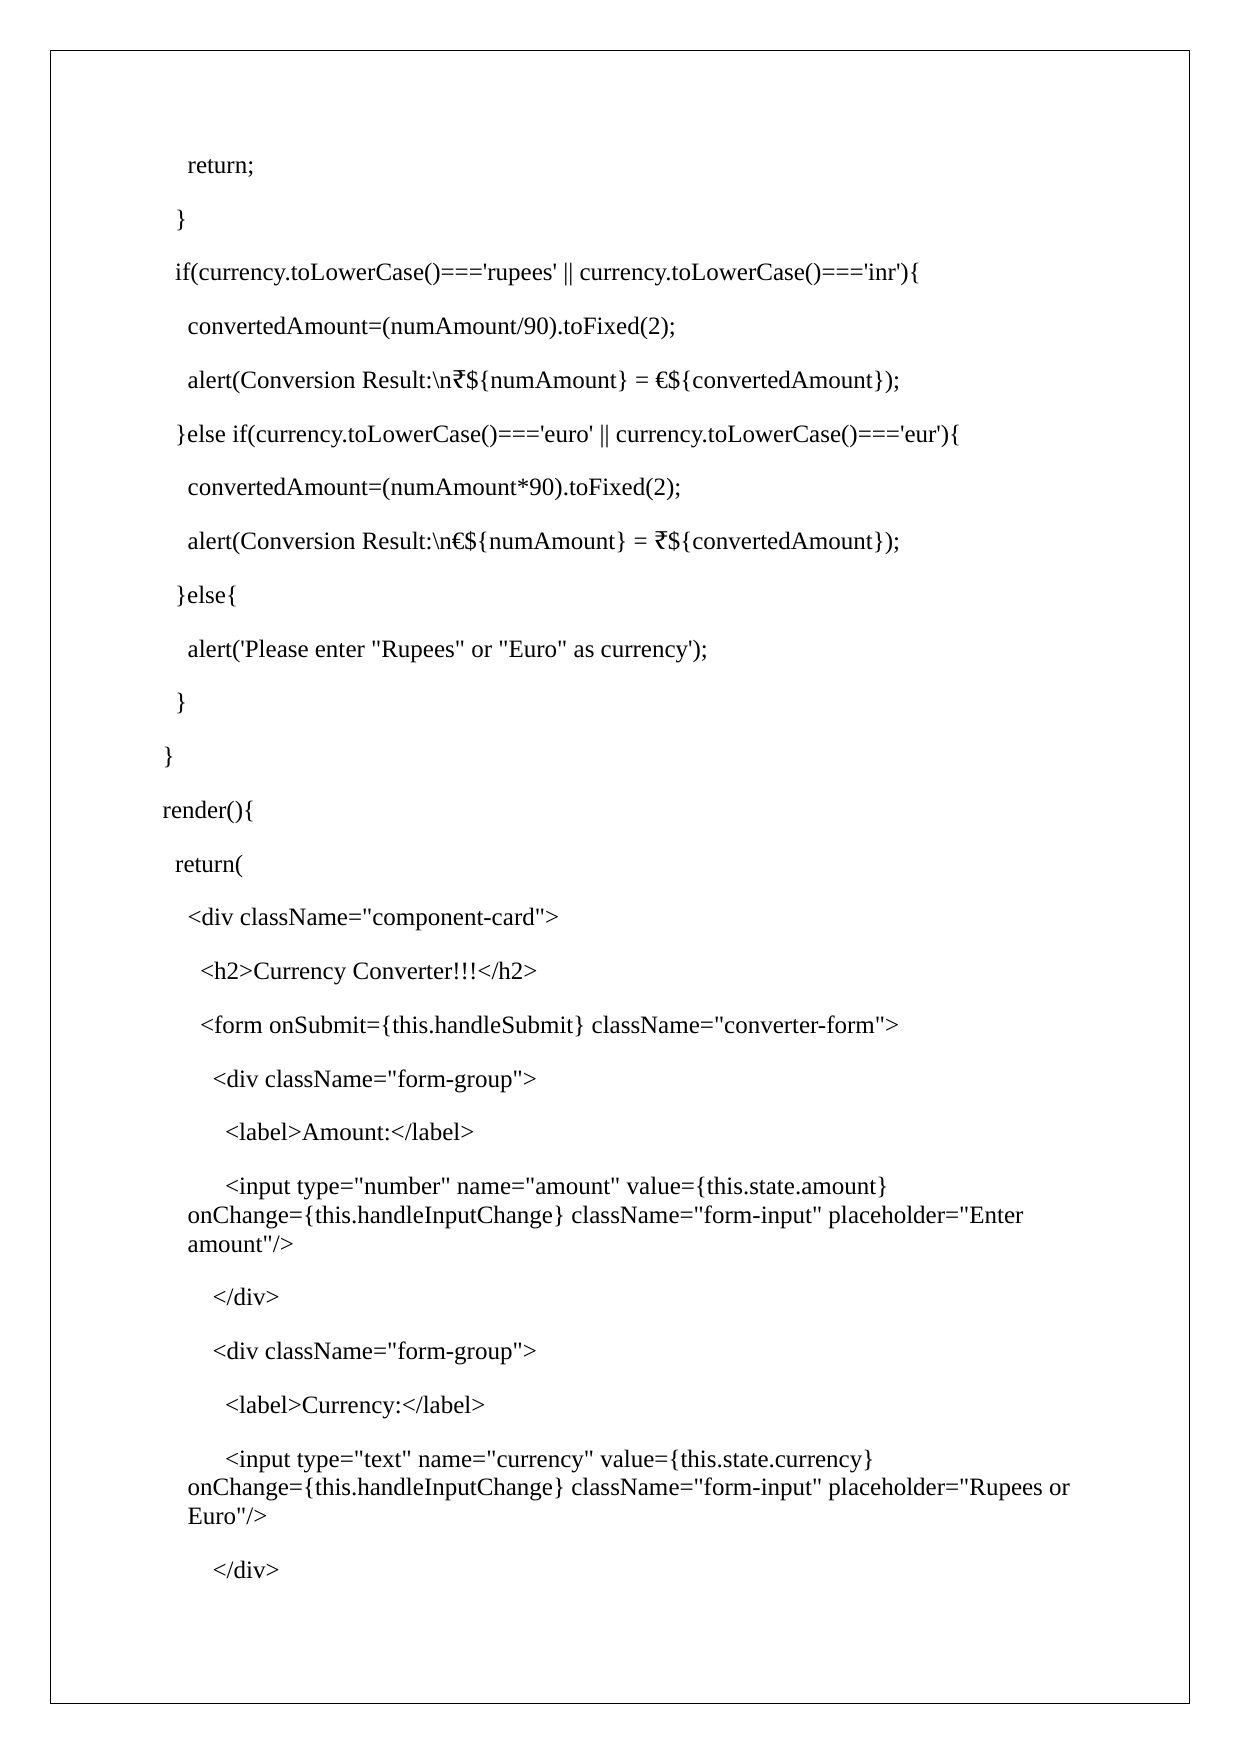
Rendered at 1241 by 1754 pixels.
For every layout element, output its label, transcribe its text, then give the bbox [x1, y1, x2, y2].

text convertedAmount=(numAmount*90).toFixed(2); [150, 472, 1090, 501]
text }else if(currency.toLowerCase()==='euro' || currency.toLowerCase()==='eur'){ [150, 419, 1090, 447]
text } [150, 741, 1090, 770]
text if(currency.toLowerCase()==='rupees' || currency.toLowerCase()==='inr'){ [150, 257, 1090, 286]
text } [150, 687, 1090, 716]
text convertedAmount=(numAmount/90).toFixed(2); [150, 311, 1090, 340]
text <label>Amount:</label> [150, 1117, 1090, 1146]
text return; [150, 150, 1090, 179]
text alert('Please enter "Rupees" or "Euro" as currency'); [150, 634, 1090, 662]
text <input type="text" name="currency" value={this.state.currency} onChange={this.handleInputChange} className="form-input" placeholder="Rupees or Euro"/> [150, 1444, 1090, 1530]
text </div> [150, 1555, 1090, 1584]
text </div> [150, 1282, 1090, 1311]
text <div className="form-group"> [150, 1064, 1090, 1092]
text render(){ [150, 795, 1090, 824]
text } [150, 204, 1090, 232]
text return( [150, 849, 1090, 877]
text <div className="component-card"> [150, 902, 1090, 931]
text <h2>Currency Converter!!!</h2> [150, 956, 1090, 985]
text alert(Conversion Result:\n€${numAmount} = ₹${convertedAmount}); [150, 526, 1090, 555]
text <div className="form-group"> [150, 1336, 1090, 1365]
text }else{ [150, 580, 1090, 609]
text alert(Conversion Result:\n₹${numAmount} = €${convertedAmount}); [150, 365, 1090, 394]
text <label>Currency:</label> [150, 1390, 1090, 1419]
text <form onSubmit={this.handleSubmit} className="converter-form"> [150, 1010, 1090, 1039]
text <input type="number" name="amount" value={this.state.amount} onChange={this.handleInputChange} className="form-input" placeholder="Enter amount"/> [150, 1171, 1090, 1257]
